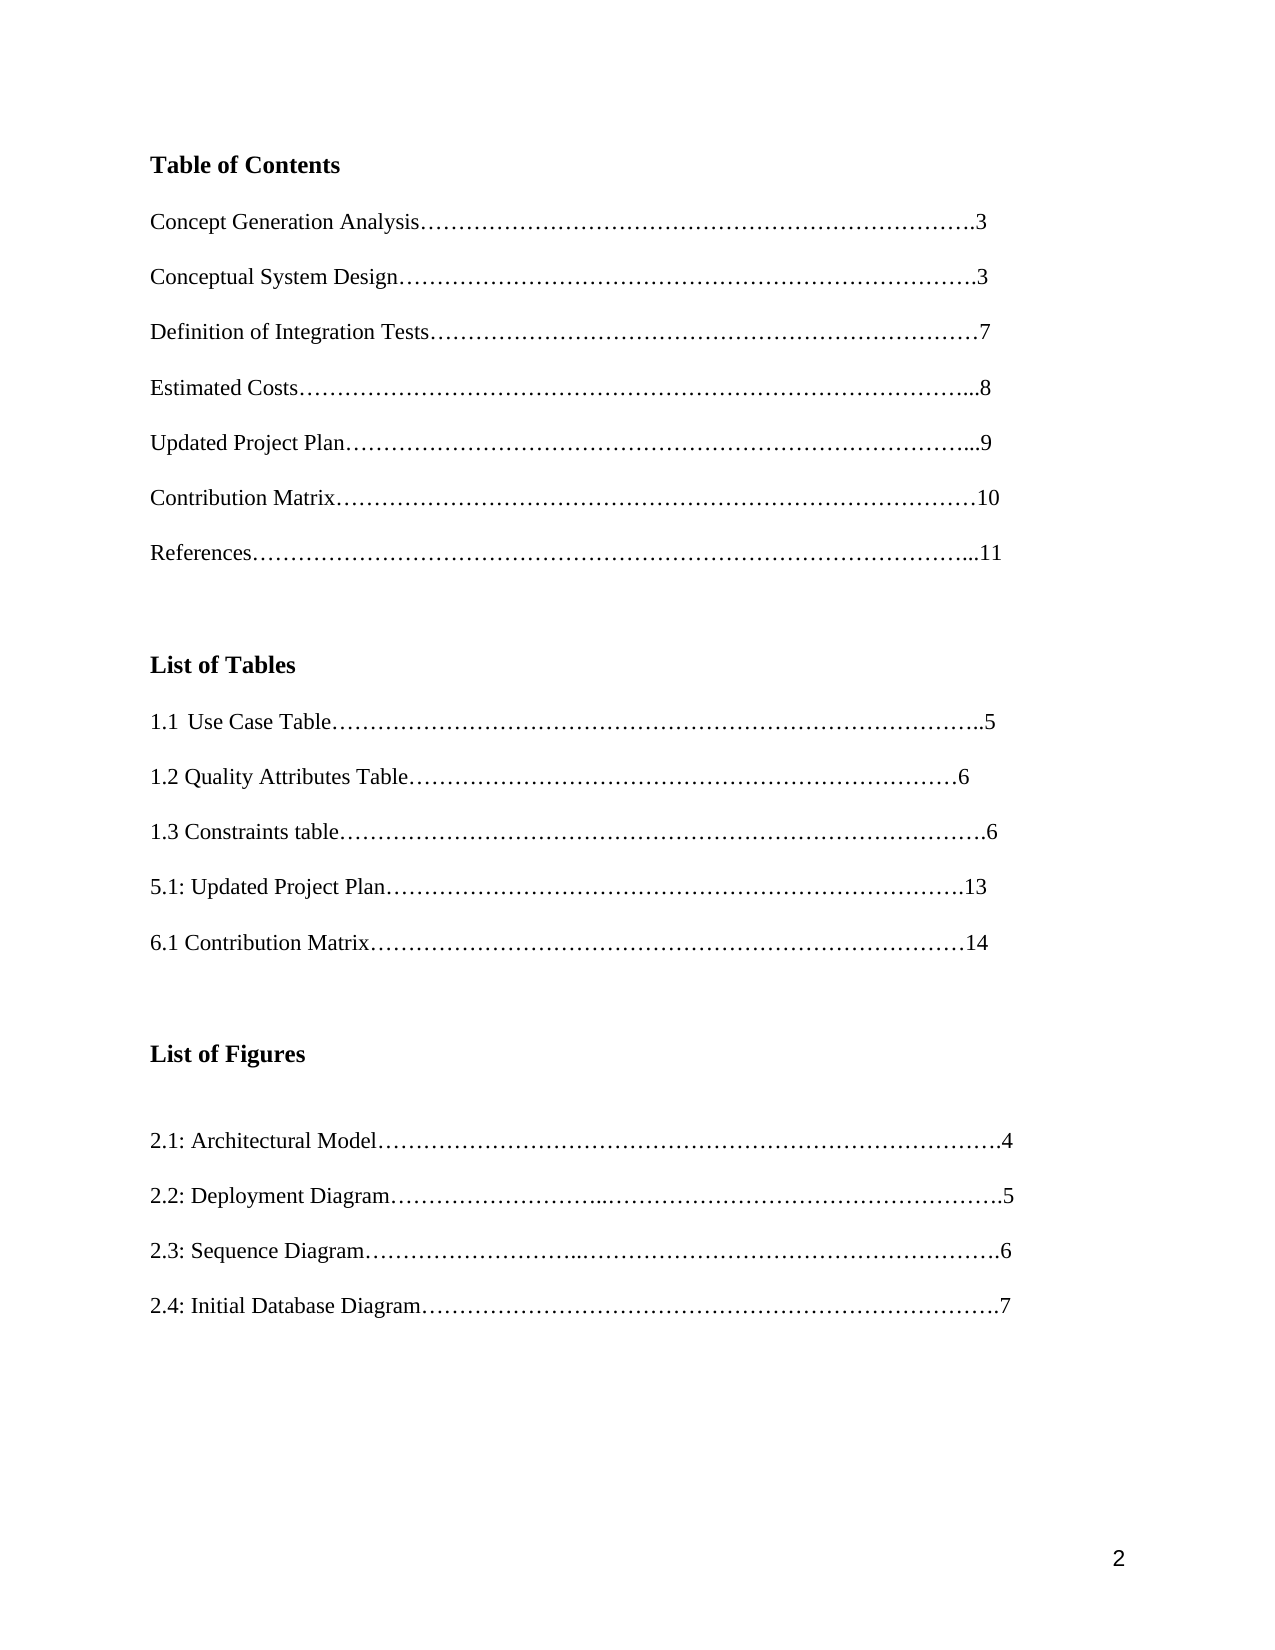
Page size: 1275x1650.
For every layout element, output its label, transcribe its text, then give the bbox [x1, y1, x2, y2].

text 6.1 Contribution Matrix……………………………………………………………………14 [150, 928, 1125, 955]
text Table of Contents [150, 150, 1125, 179]
text 2.1: Architectural Model……………………………………………………………………….4 [150, 1127, 1125, 1153]
text Contribution Matrix…………………………………………………………………………10 [150, 484, 1125, 510]
text 1.3 Constraints table………………………………………………………………………….6 [150, 818, 1125, 844]
text Concept Generation Analysis……………………………………………………………….3 [150, 208, 1125, 234]
text List of Figures [150, 1039, 1125, 1098]
text Updated Project Plan………………………………………………………………………...9 [150, 429, 1125, 455]
list Use Case Table…………………………………………………………………………..5 [150, 708, 1125, 734]
text List of Tables [150, 650, 1125, 678]
text 1.2 Quality Attributes Table………………………………………………………………6 [150, 763, 1125, 789]
text 2.2: Deployment Diagram………………………..…………………………………………….5 [150, 1182, 1125, 1208]
text Estimated Costs……………………………………………………………………………...8 [150, 374, 1125, 400]
text References…………………………………………………………………………………...11 [150, 539, 1125, 566]
text Definition of Integration Tests………………………………………………………………7 [150, 318, 1125, 345]
text 5.1: Updated Project Plan………………………………………………………………….13 [150, 873, 1125, 900]
text 2.4: Initial Database Diagram………………………………………………………………….7 [150, 1292, 1125, 1319]
text 2.3: Sequence Diagram………………………..……………………………………………….6 [150, 1237, 1125, 1263]
text Conceptual System Design………………………………………………………………….3 [150, 263, 1125, 289]
